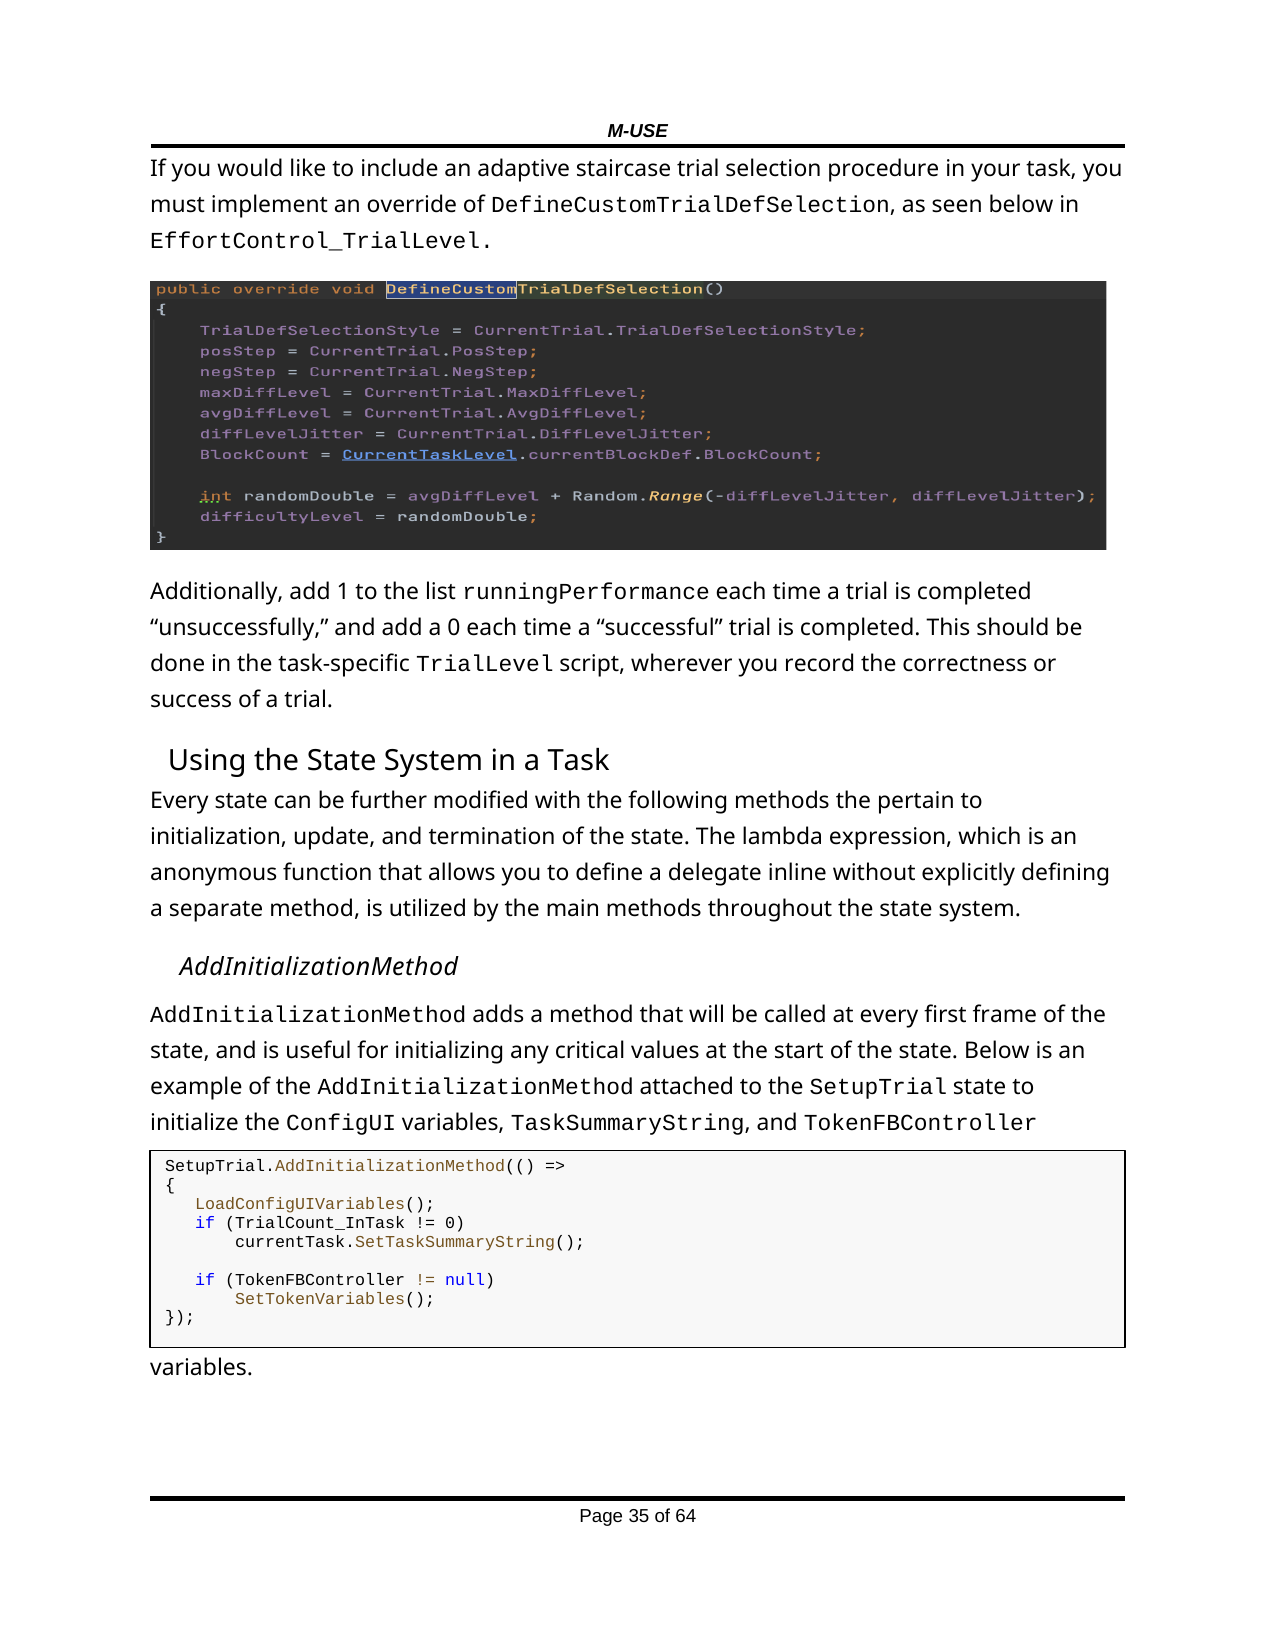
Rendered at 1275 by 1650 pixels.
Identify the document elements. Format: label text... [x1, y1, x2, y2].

text Every state can be further modified with the following methods the pertain to initialization, update, and termination of the state. The lambda expression, which is an anonymous function that allows you to define a delegate inline without explicitly defining a separate method, is utilized by the main methods throughout the state system. [150, 784, 1125, 923]
picture [150, 281, 1107, 550]
subtitle Using the State System in a Task [168, 739, 1125, 779]
text Additionally, add 1 to the list runningPerformance each time a trial is completed “unsuccessfully,” and add a 0 each time a “successful” trial is completed. This should be done in the task-specific TrialLevel script, wherever you record the correctness or success of a trial. [150, 575, 1125, 714]
text AddInitializationMethod adds a method that will be called at every first frame of the state, and is useful for initializing any critical values at the start of the state. Below is an example of the AddInitializationMethod attached to the SetupTrial state to initialize the ConfigUI variables, TaskSummaryString, and TokenFBController variables. [150, 998, 1125, 1150]
text If you would like to include an adaptive staircase trial selection procedure in your task, you must implement an override of DefineCustomTrialDefSelection, as seen below in EffortControl_TrialLevel. [150, 152, 1125, 256]
subtitle AddInitializationMethod [179, 949, 1125, 983]
text AddInitializationMethod adds a method that will be called at every first frame of the state, and is useful for initializing any critical values at the start of the state. Below is an example of the AddInitializationMethod attached to the SetupTrial state to initialize the ConfigUI variables, TaskSummaryString, and TokenFBController variables. [150, 1348, 1125, 1382]
